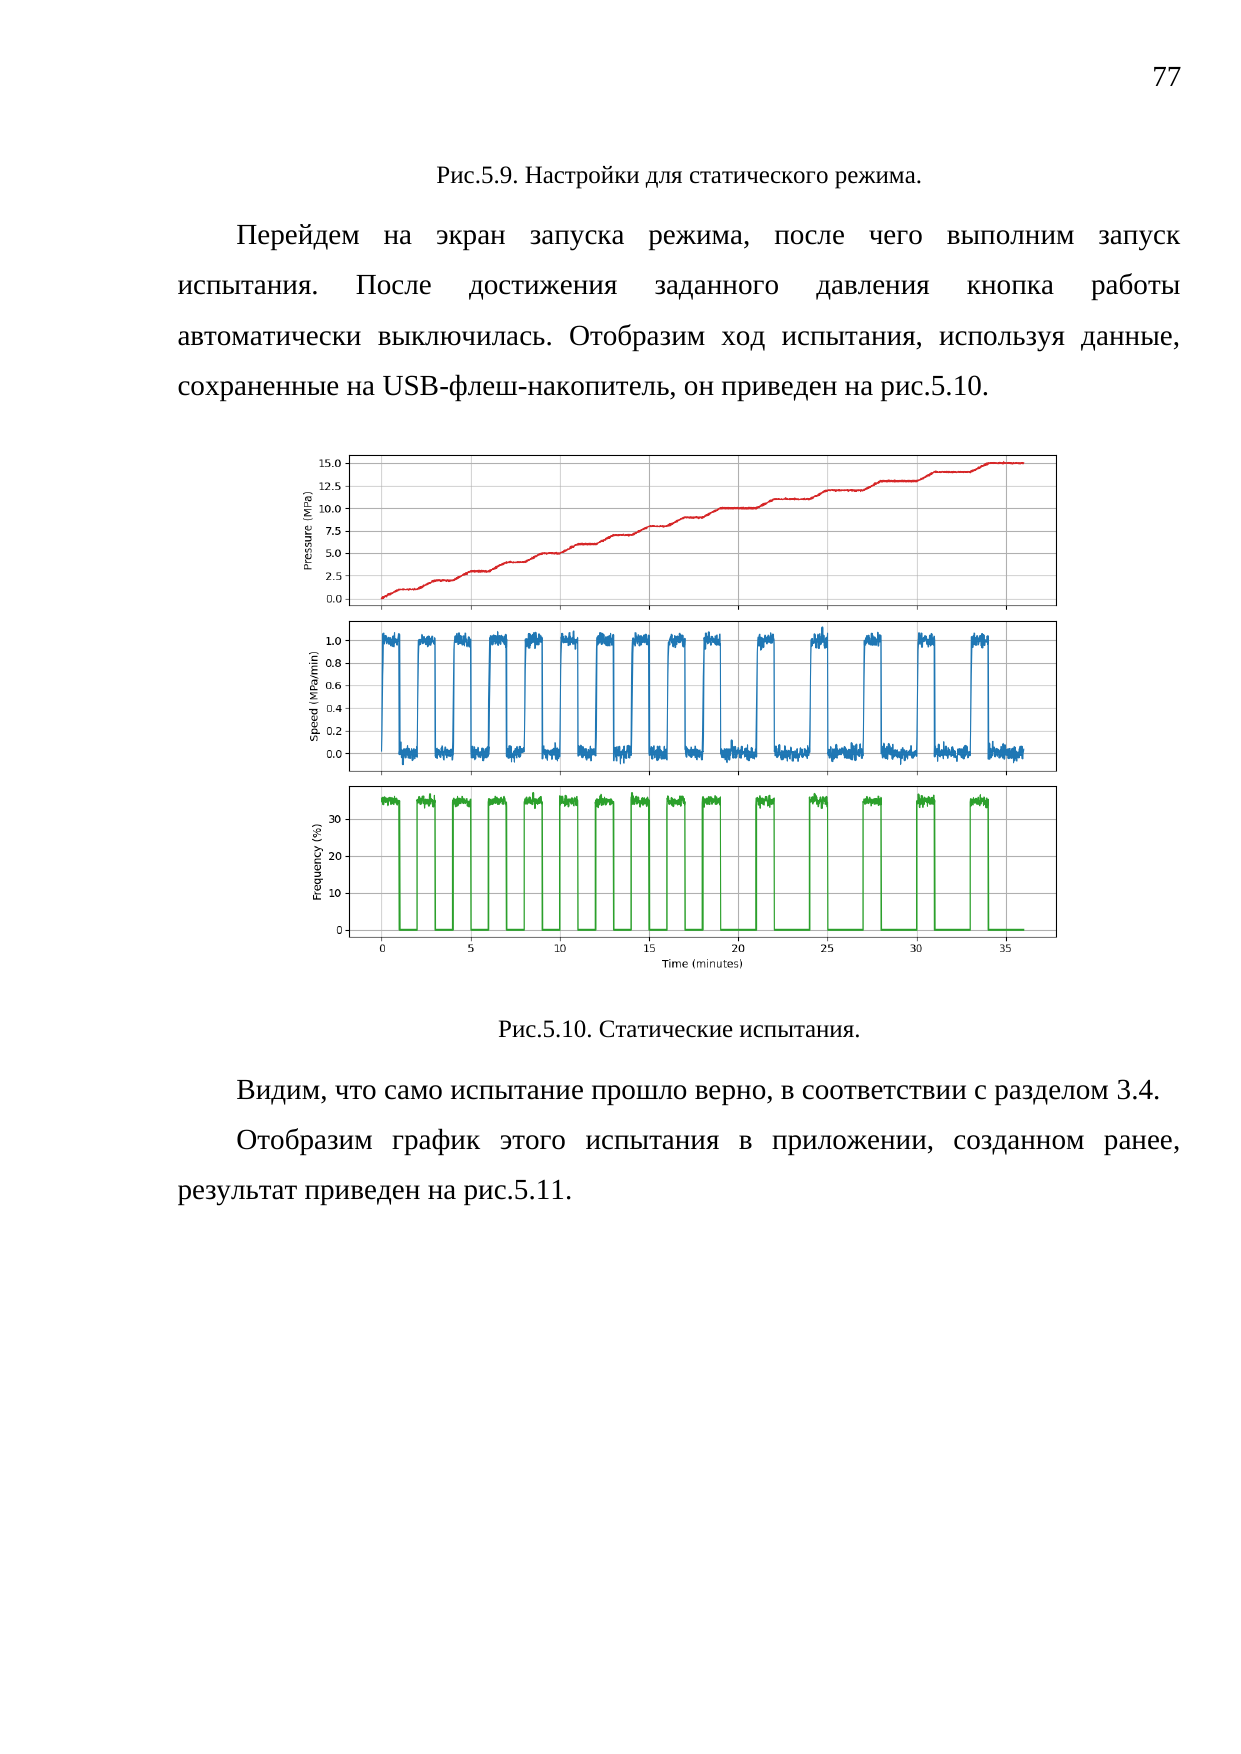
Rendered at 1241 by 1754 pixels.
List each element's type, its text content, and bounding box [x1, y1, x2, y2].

text Отобразим график этого испытания в приложении, созданном ранее, результат приведен на рис.5.11. [177, 1122, 1181, 1206]
text Перейдем на экран запуска режима, после чего выполним запуск испытания. После достижения заданного давления кнопка работы автоматически выключилась. Отобразим ход испытания, используя данные, сохраненные на USB-флеш-накопитель, он приведен на рис.5.10. [177, 217, 1181, 402]
picture [298, 443, 1067, 981]
text Видим, что само испытание прошло верно, в соответствии с разделом 3.4. [177, 1072, 1181, 1105]
text Рис.5.10. Статические испытания. [177, 1014, 1181, 1043]
text Рис.5.9. Настройки для статического режима. [177, 160, 1181, 188]
